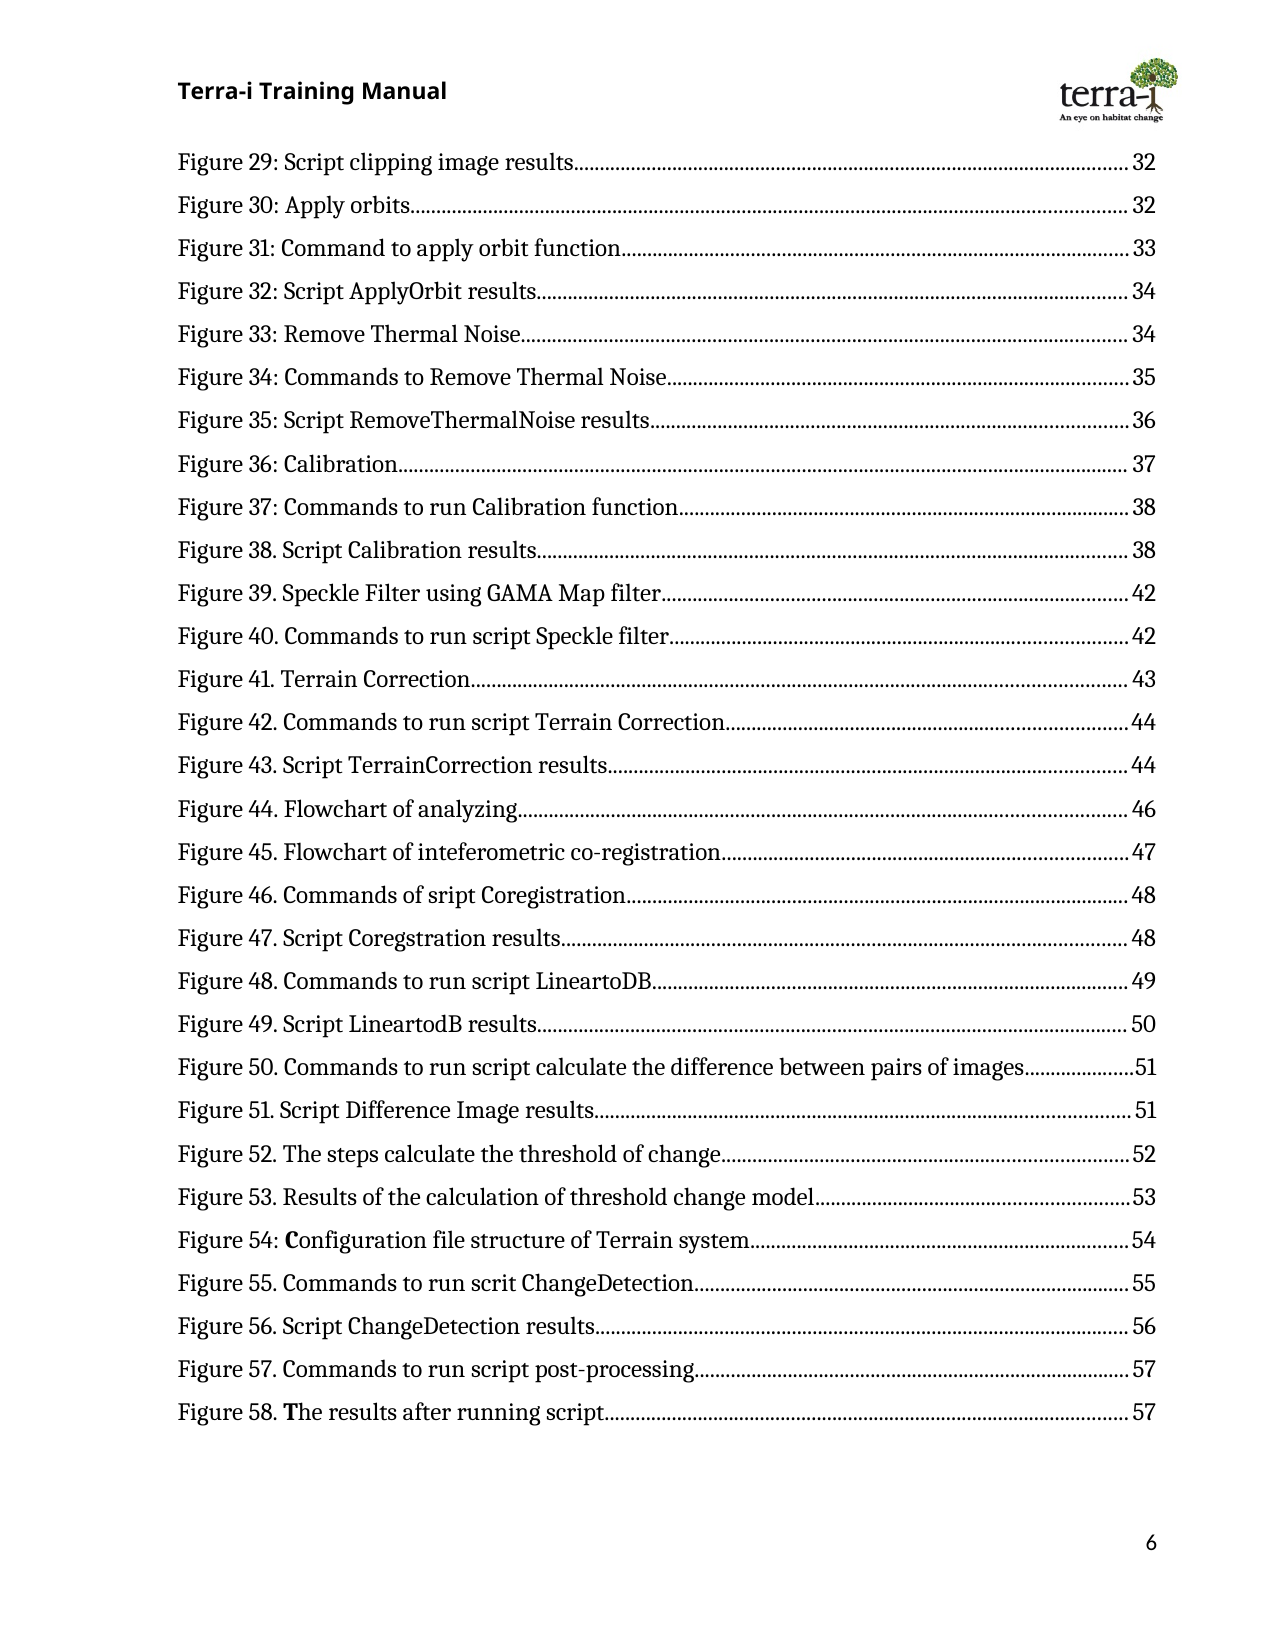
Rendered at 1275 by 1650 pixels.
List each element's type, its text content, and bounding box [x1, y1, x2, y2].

text Figure 55. Commands to run scrit ChangeDetection 55 [177, 1269, 1157, 1298]
text Figure 51. Script Difference Image results 51 [177, 1096, 1157, 1125]
text Figure 39. Speckle Filter using GAMA Map filter 42 [177, 579, 1157, 608]
text Figure 29: Script clipping image results 32 [177, 148, 1157, 176]
text Figure 41. Terrain Correction 43 [177, 665, 1157, 694]
picture [1052, 29, 1182, 159]
text Figure 50. Commands to run script calculate the difference between pairs of images 51 [177, 1053, 1157, 1082]
text Figure 32: Script ApplyOrbit results 34 [177, 277, 1157, 306]
text Figure 56. Script ChangeDetection results 56 [177, 1312, 1157, 1341]
text Figure 58. The results after running script 57 [177, 1398, 1157, 1427]
text Figure 38. Script Calibration results 38 [177, 536, 1157, 564]
text Figure 47. Script Coregstration results 48 [177, 924, 1157, 953]
text Figure 35: Script RemoveThermalNoise results 36 [177, 406, 1157, 435]
text Figure 53. Results of the calculation of threshold change model 53 [177, 1183, 1157, 1211]
text Figure 45. Flowchart of inteferometric co-registration 47 [177, 838, 1157, 866]
text Figure 52. The steps calculate the threshold of change 52 [177, 1139, 1157, 1168]
text Figure 40. Commands to run script Speckle filter 42 [177, 622, 1157, 651]
text Figure 54: Configuration file structure of Terrain system 54 [177, 1226, 1157, 1254]
text Figure 48. Commands to run script LineartoDB 49 [177, 967, 1157, 996]
text Figure 34: Commands to Remove Thermal Noise 35 [177, 363, 1157, 392]
text Figure 43. Script TerrainCorrection results 44 [177, 751, 1157, 780]
text Figure 57. Commands to run script post-processing 57 [177, 1355, 1157, 1384]
text Figure 37: Commands to run Calibration function 38 [177, 493, 1157, 521]
text Figure 46. Commands of sript Coregistration 48 [177, 881, 1157, 909]
text Figure 31: Command to apply orbit function 33 [177, 234, 1157, 263]
text Figure 36: Calibration. 37 [177, 449, 1157, 478]
text Figure 42. Commands to run script Terrain Correction 44 [177, 708, 1157, 737]
text Figure 49. Script LineartodB results 50 [177, 1010, 1157, 1039]
text Figure 33: Remove Thermal Noise 34 [177, 320, 1157, 349]
text Figure 44. Flowchart of analyzing 46 [177, 794, 1157, 823]
text Figure 30: Apply orbits 32 [177, 191, 1157, 219]
